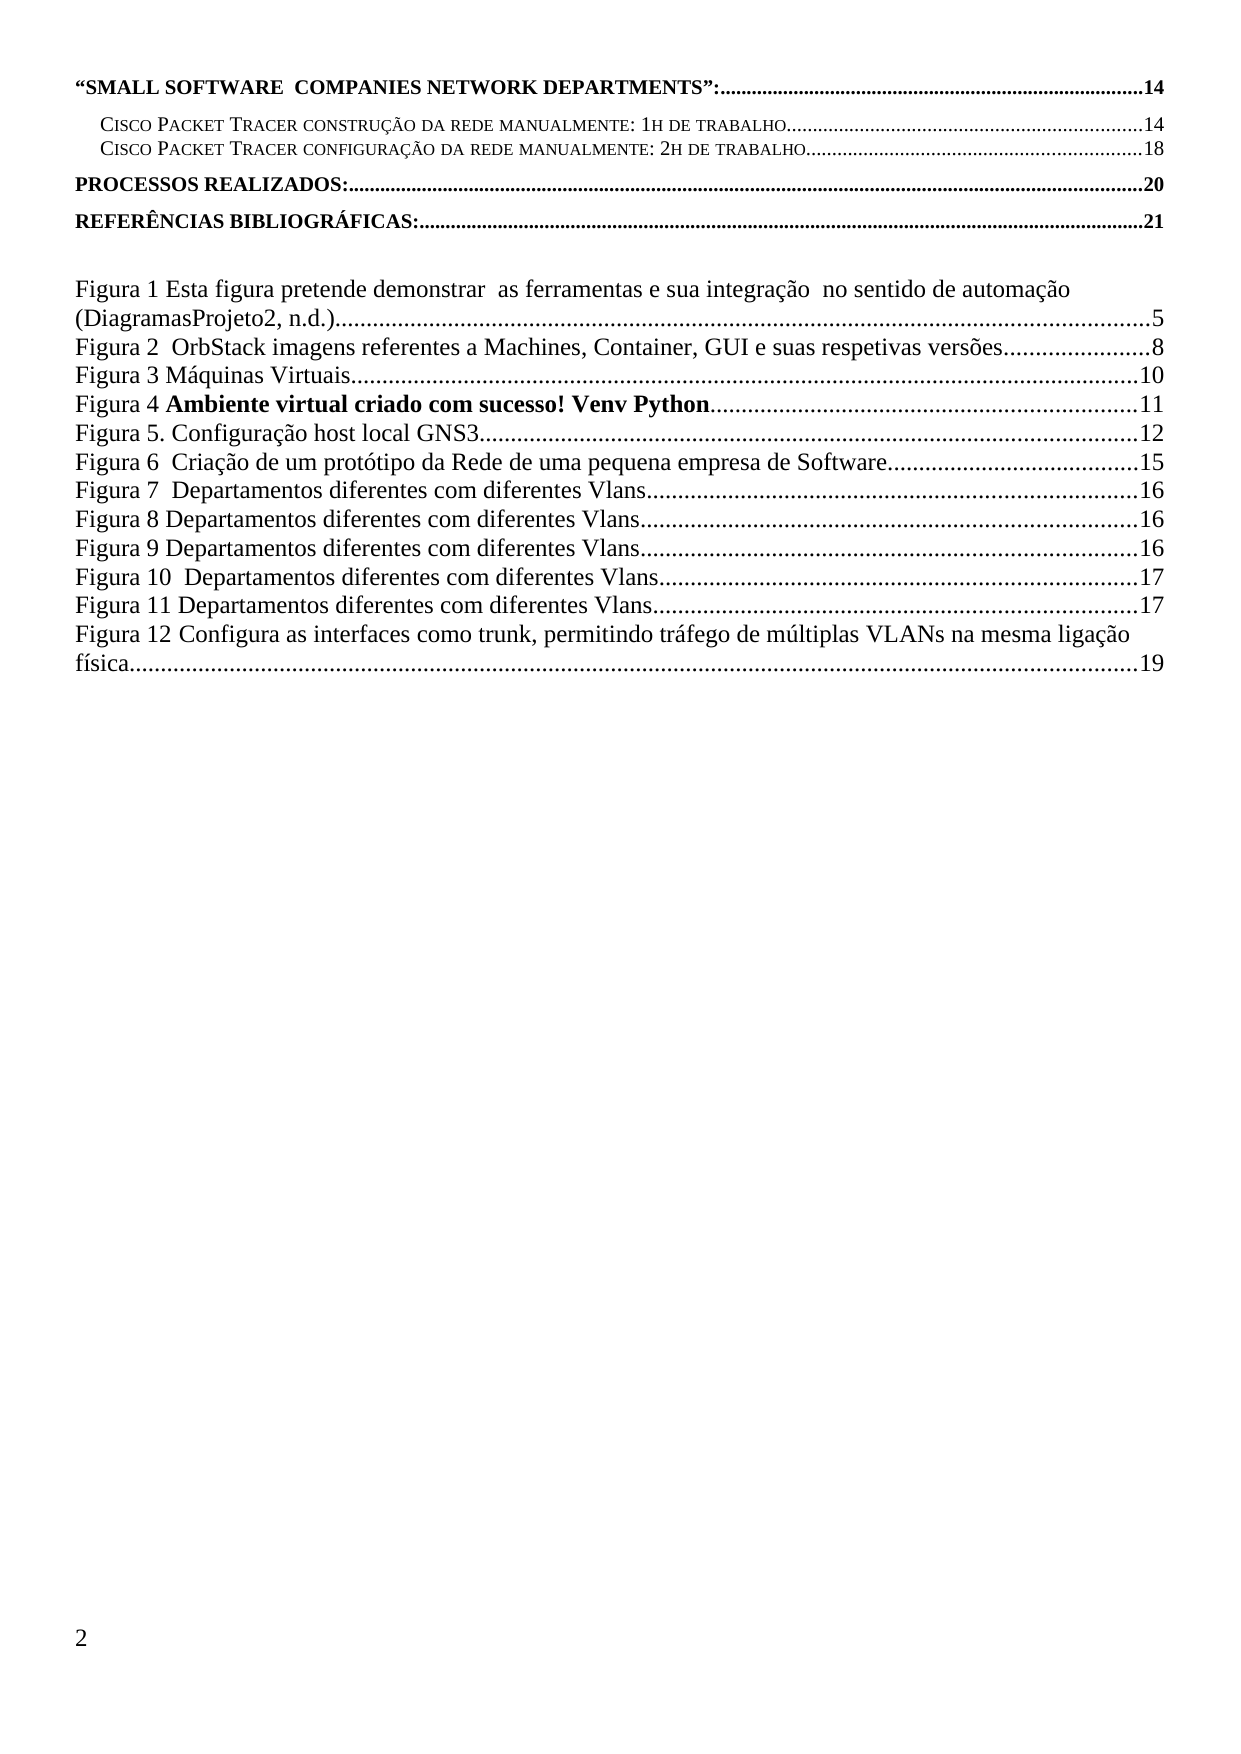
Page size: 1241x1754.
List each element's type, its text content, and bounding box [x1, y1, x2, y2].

text Figura 12 Configura as interfaces como trunk, permitindo tráfego de múltiplas VLANs na mesma ligação física 19 [75, 619, 1165, 677]
text Figura 9 Departamentos diferentes com diferentes Vlans 16 [75, 533, 1165, 562]
text Figura 7 Departamentos diferentes com diferentes Vlans 16 [75, 475, 1165, 504]
text Figura 6 Criação de um protótipo da Rede de uma pequena empresa de Software. 15 [75, 447, 1165, 475]
text Figura 5. Configuração host local GNS3 12 [75, 418, 1165, 447]
text Figura 11 Departamentos diferentes com diferentes Vlans 17 [75, 590, 1165, 619]
text Figura 10 Departamentos diferentes com diferentes Vlans 17 [75, 562, 1165, 590]
text Figura 3 Máquinas Virtuais. 10 [75, 360, 1165, 389]
text Figura 2 OrbStack imagens referentes a Machines, Container, GUI e suas respetivas versões 8 [75, 332, 1165, 360]
text Figura 1 Esta figura pretende demonstrar as ferramentas e sua integração no sentido de automação (DiagramasProjeto2, n.d.). 5 [75, 274, 1165, 332]
text Figura 8 Departamentos diferentes com diferentes Vlans 16 [75, 504, 1165, 533]
text Figura 4 Ambiente virtual criado com sucesso! Venv Python 11 [75, 389, 1165, 418]
